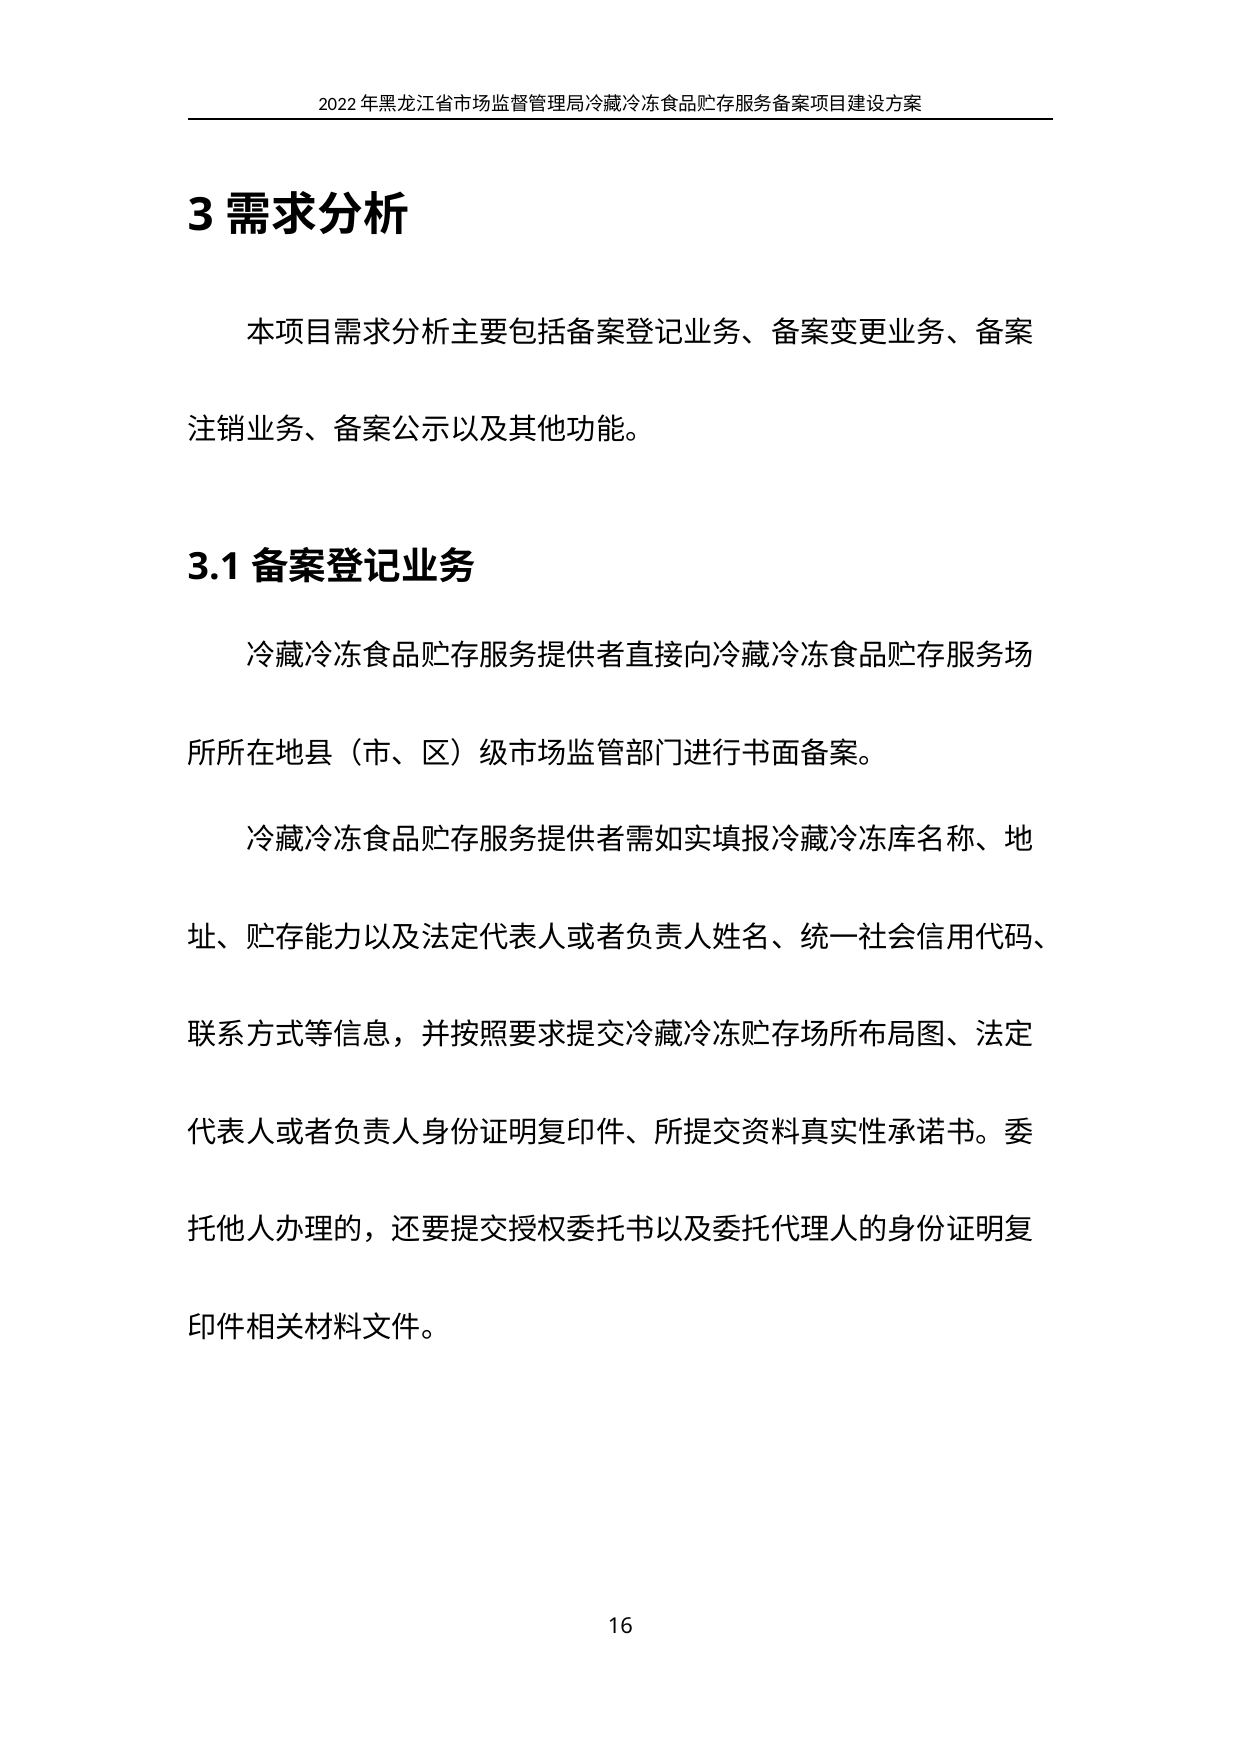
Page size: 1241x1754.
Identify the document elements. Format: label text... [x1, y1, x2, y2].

subtitle 需求分析 [187, 162, 1053, 259]
text 本项目需求分析主要包括备案登记业务、备案变更业务、备案注销业务、备案公示以及其他功能。 [187, 297, 1053, 459]
subtitle 备案登记业务 [187, 531, 1053, 596]
text 冷藏冷冻食品贮存服务提供者直接向冷藏冷冻食品贮存服务场所所在地县（市、区）级市场监管部门进行书面备案。 [187, 621, 1053, 783]
text 冷藏冷冻食品贮存服务提供者需如实填报冷藏冷冻库名称、地址、贮存能力以及法定代表人或者负责人姓名、统一社会信用代码、联系方式等信息，并按照要求提交冷藏冷冻贮存场所布局图、法定代表人或者负责人身份证明复印件、所提交资料真实性承诺书。委托他人办理的，还要提交授权委托书以及委托代理人的身份证明复印件相关材料文件。 [187, 804, 1053, 1357]
